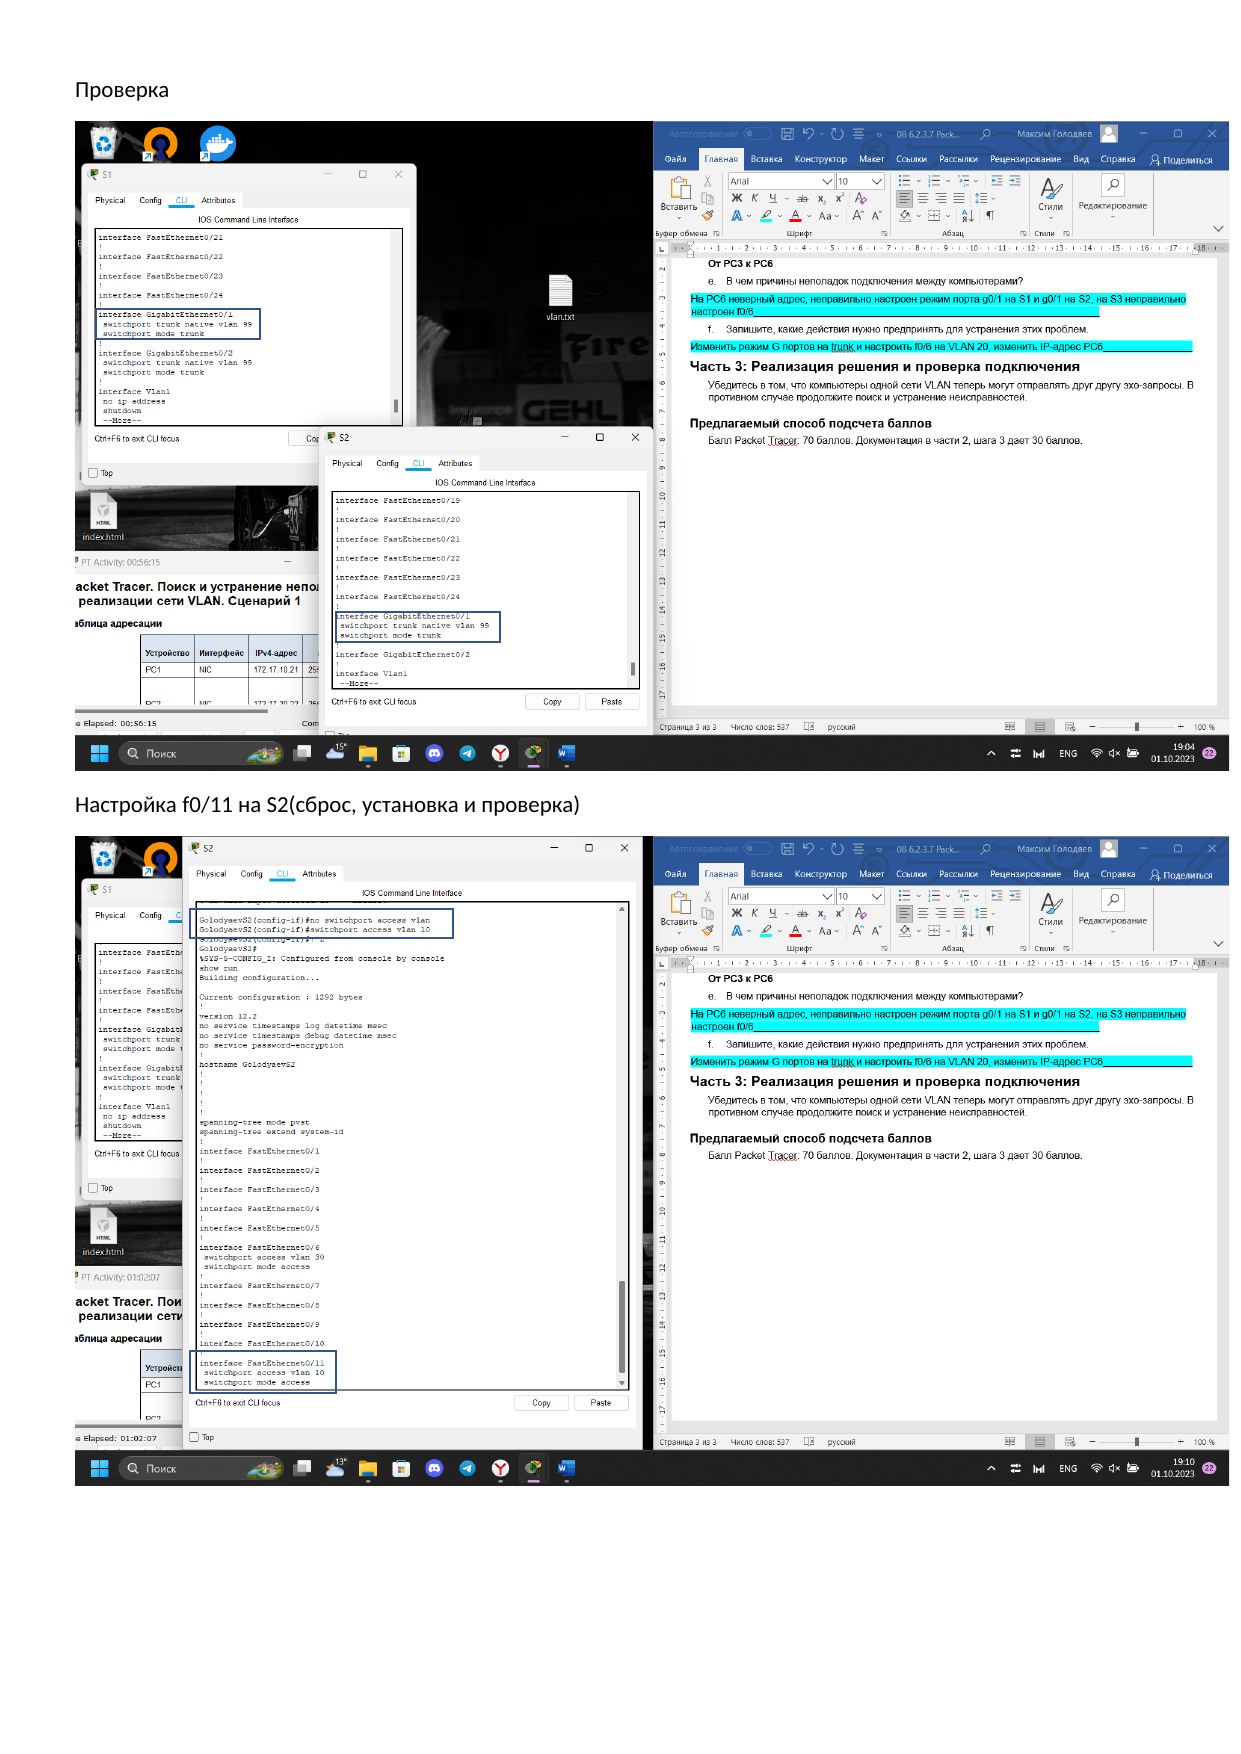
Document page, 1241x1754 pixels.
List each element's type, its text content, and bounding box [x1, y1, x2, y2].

text Настройка f0/11 на S2(сброс, установка и проверка) [75, 790, 1165, 818]
text Проверка [75, 75, 1165, 103]
picture [75, 121, 1230, 771]
picture [75, 836, 1230, 1486]
